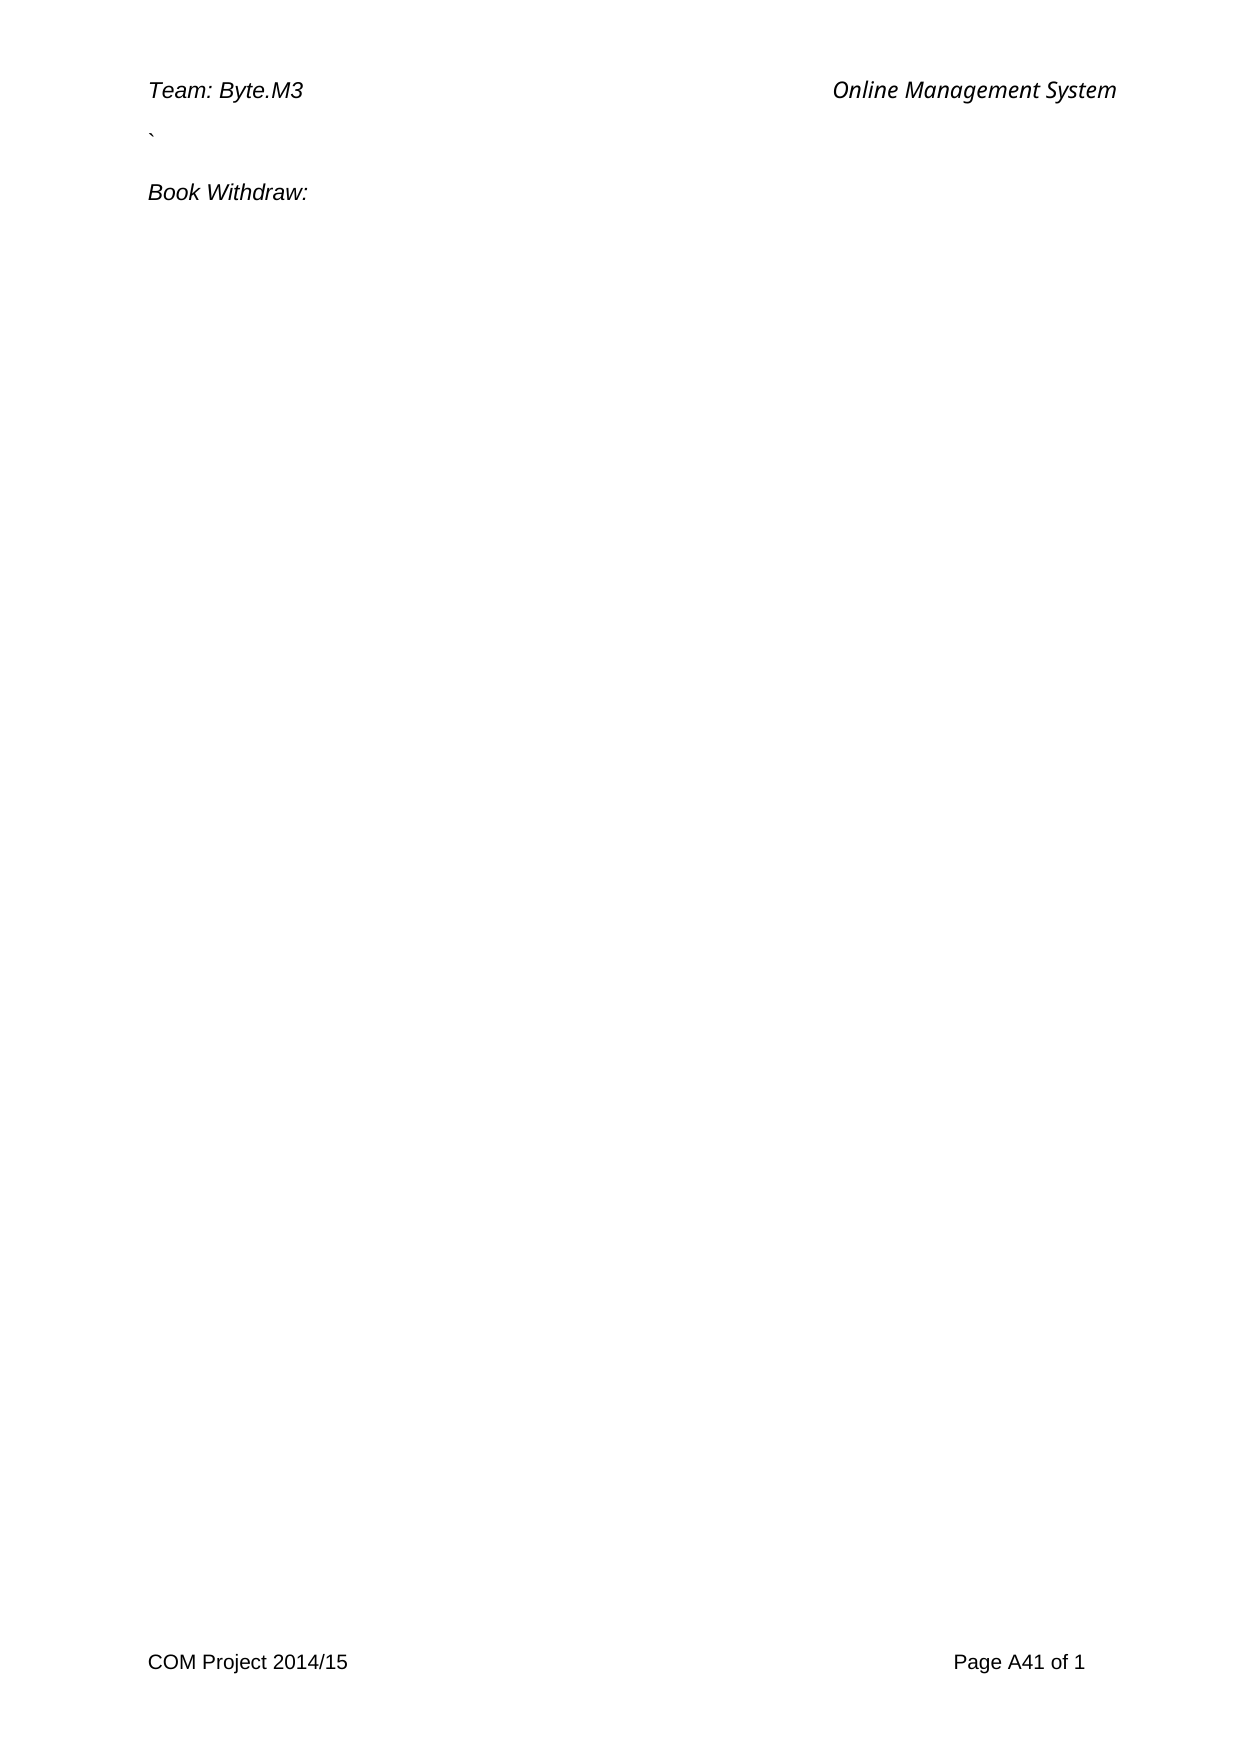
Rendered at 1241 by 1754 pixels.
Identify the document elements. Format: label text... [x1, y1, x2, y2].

text Book Withdraw: [148, 176, 1122, 205]
